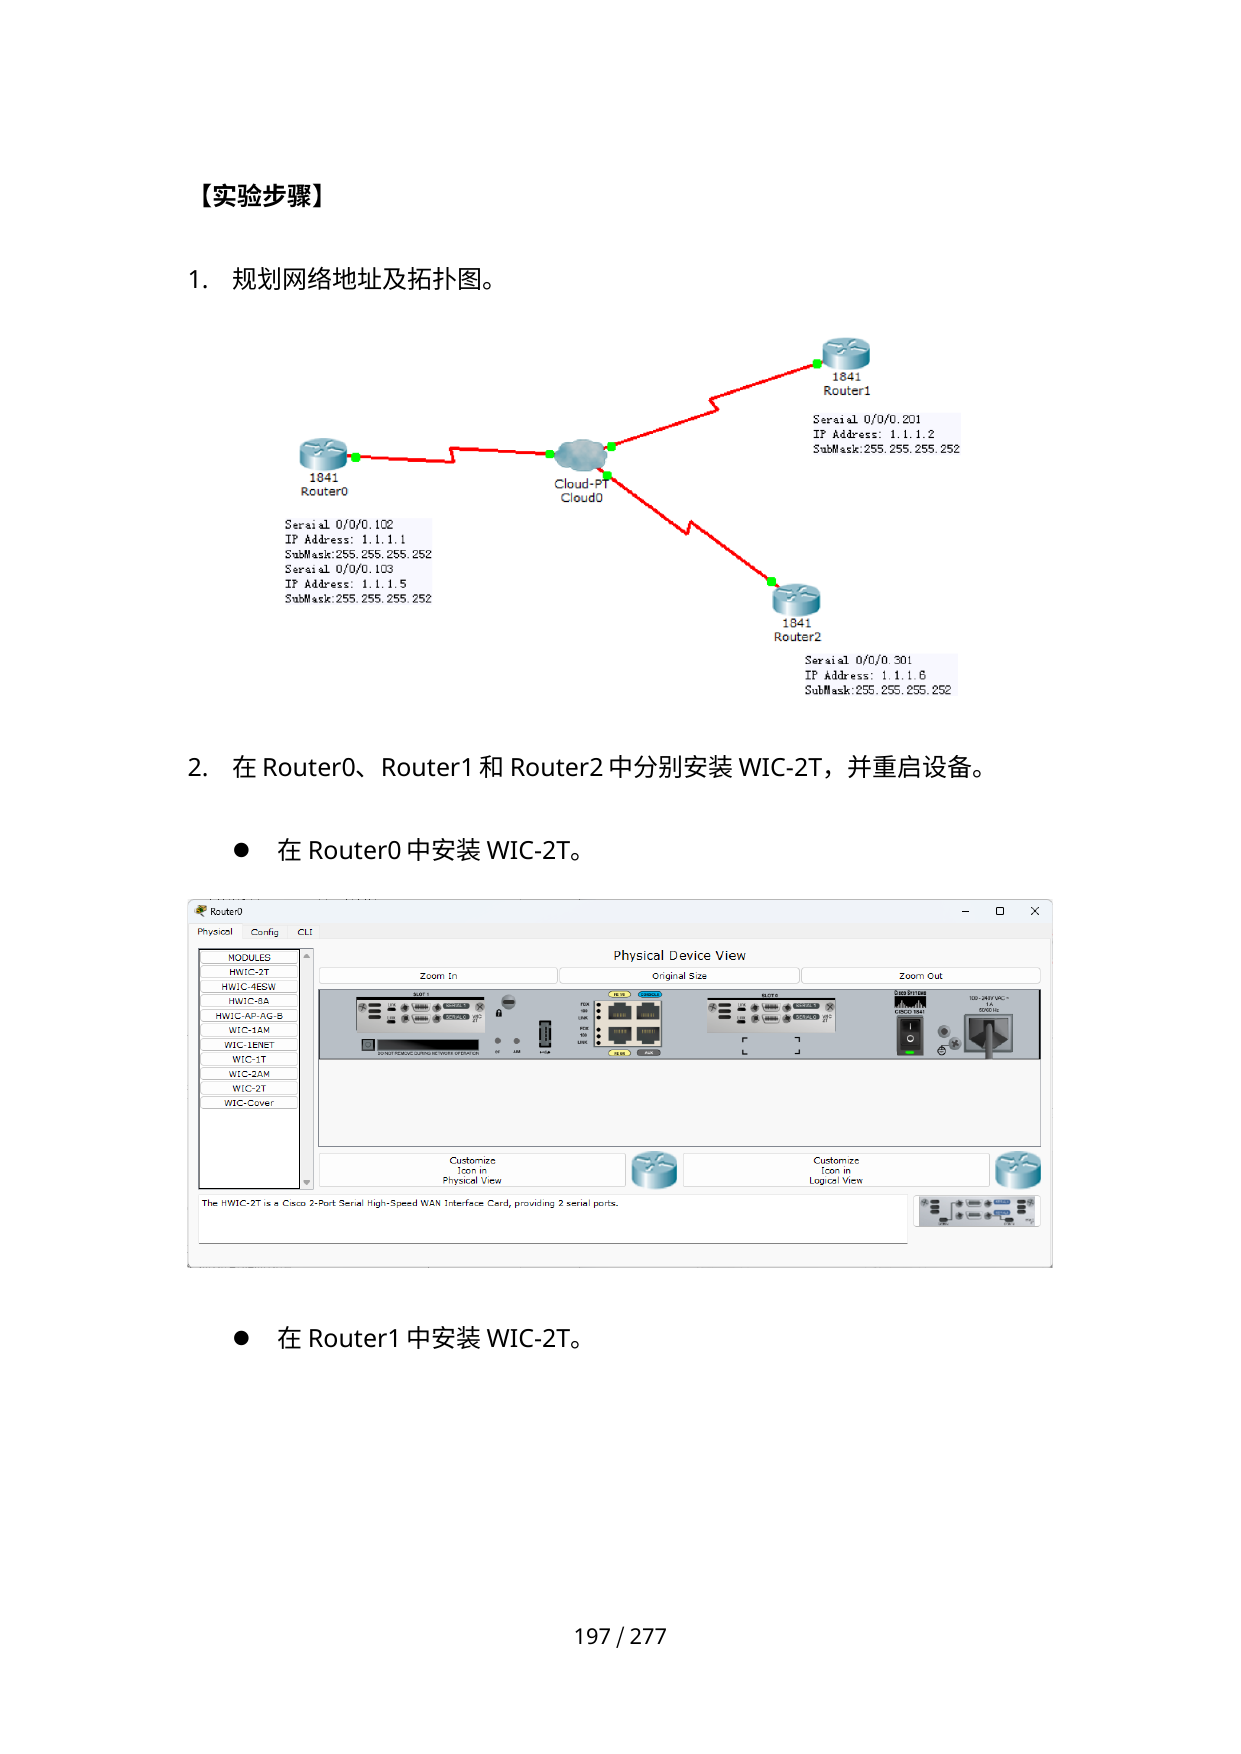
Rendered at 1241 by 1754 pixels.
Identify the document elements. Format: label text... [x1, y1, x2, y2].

text 【实验步骤】 [187, 162, 1053, 227]
picture [279, 328, 961, 700]
list 在Router0中安装WIC-2T。 [232, 816, 1053, 881]
list 在Router0、Router1和Router2中分别安装WIC-2T，并重启设备。 [187, 733, 1053, 798]
picture [187, 899, 1053, 1268]
list 在Router1中安装WIC-2T。 [232, 1304, 1053, 1369]
list 规划网络地址及拓扑图。 [187, 245, 1053, 310]
